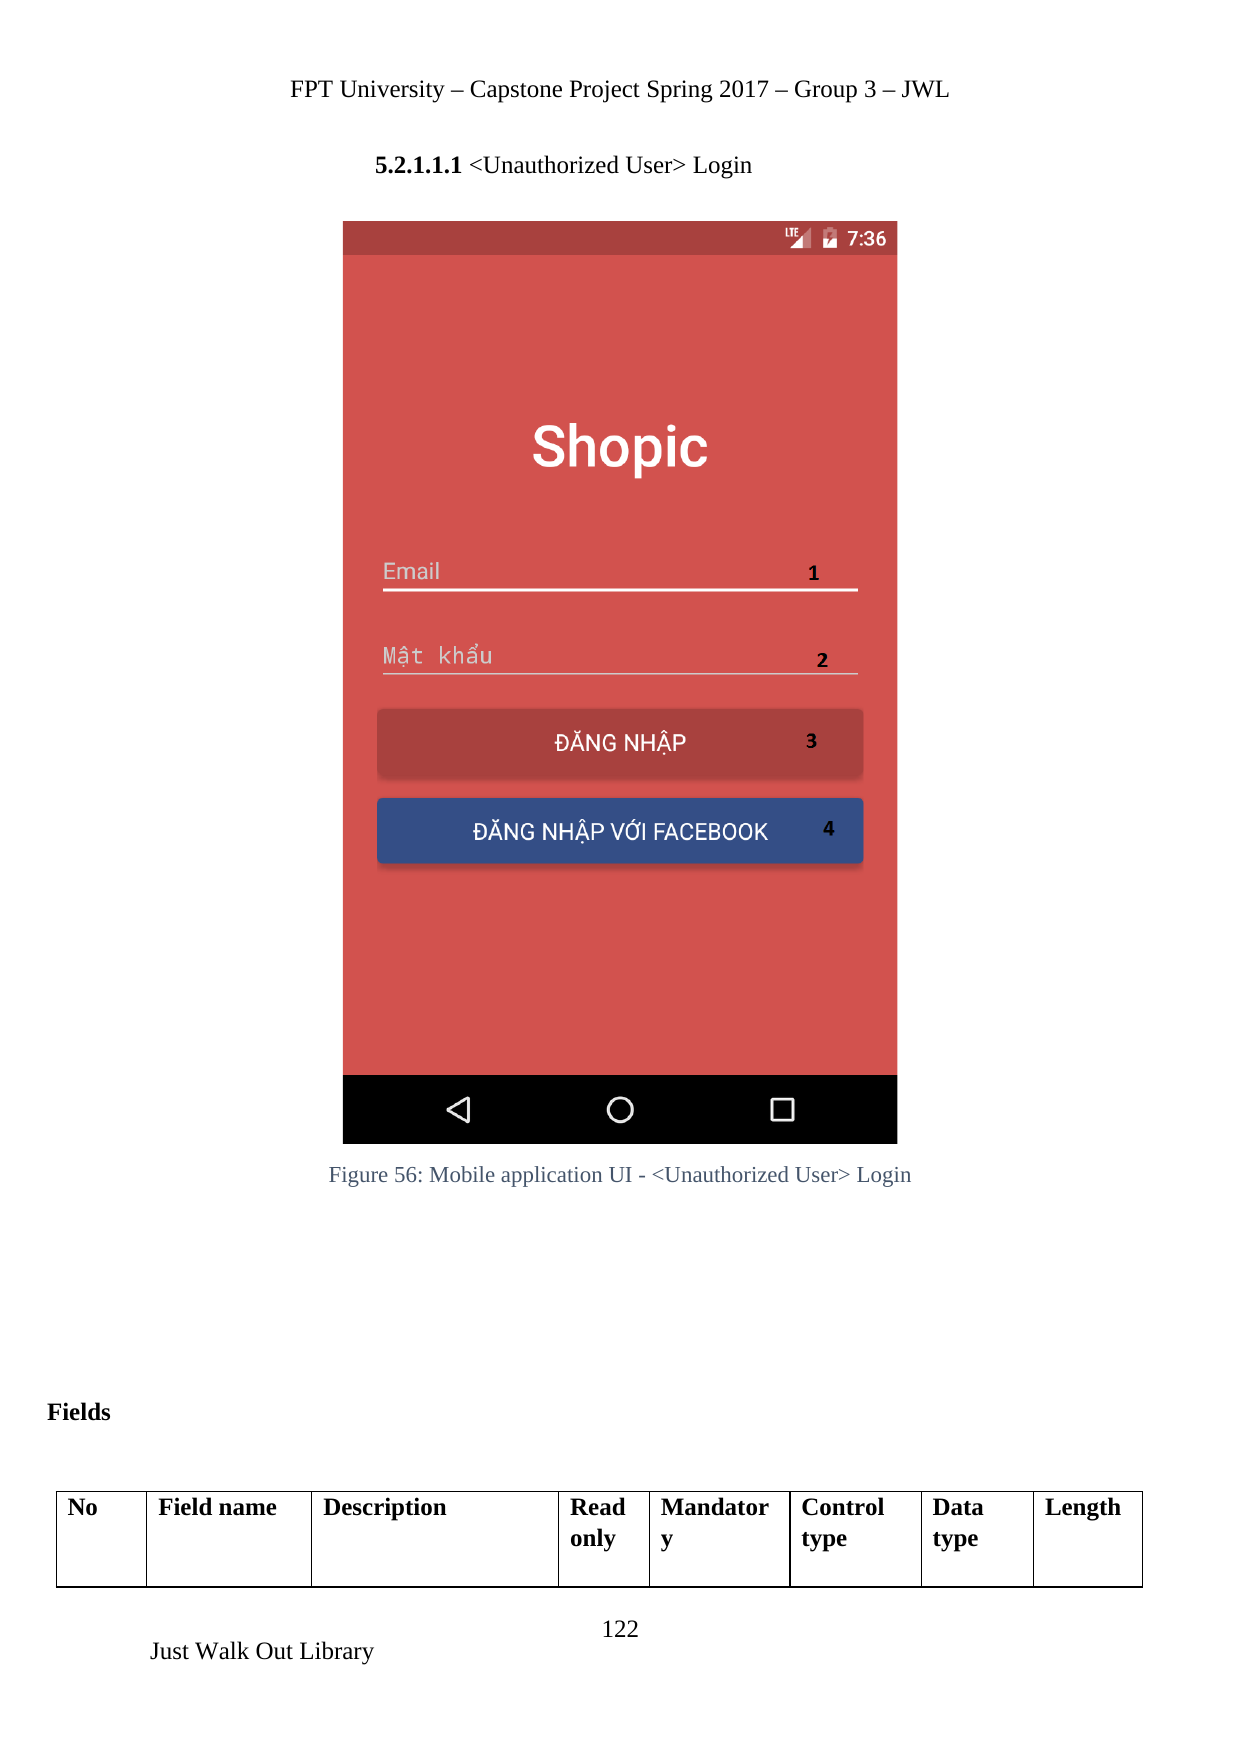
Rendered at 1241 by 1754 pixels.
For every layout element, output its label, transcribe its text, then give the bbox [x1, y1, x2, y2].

text Fields [47, 1397, 1090, 1426]
picture [342, 221, 898, 1144]
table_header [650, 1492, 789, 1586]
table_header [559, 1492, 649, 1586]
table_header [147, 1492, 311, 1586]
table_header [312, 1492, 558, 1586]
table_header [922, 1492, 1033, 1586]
subtitle <Unauthorized User> Login [375, 150, 1090, 179]
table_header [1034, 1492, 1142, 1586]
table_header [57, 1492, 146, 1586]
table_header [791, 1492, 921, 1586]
text Figure 56: Mobile application UI - <Unauthorized User> Login [150, 1162, 1090, 1188]
